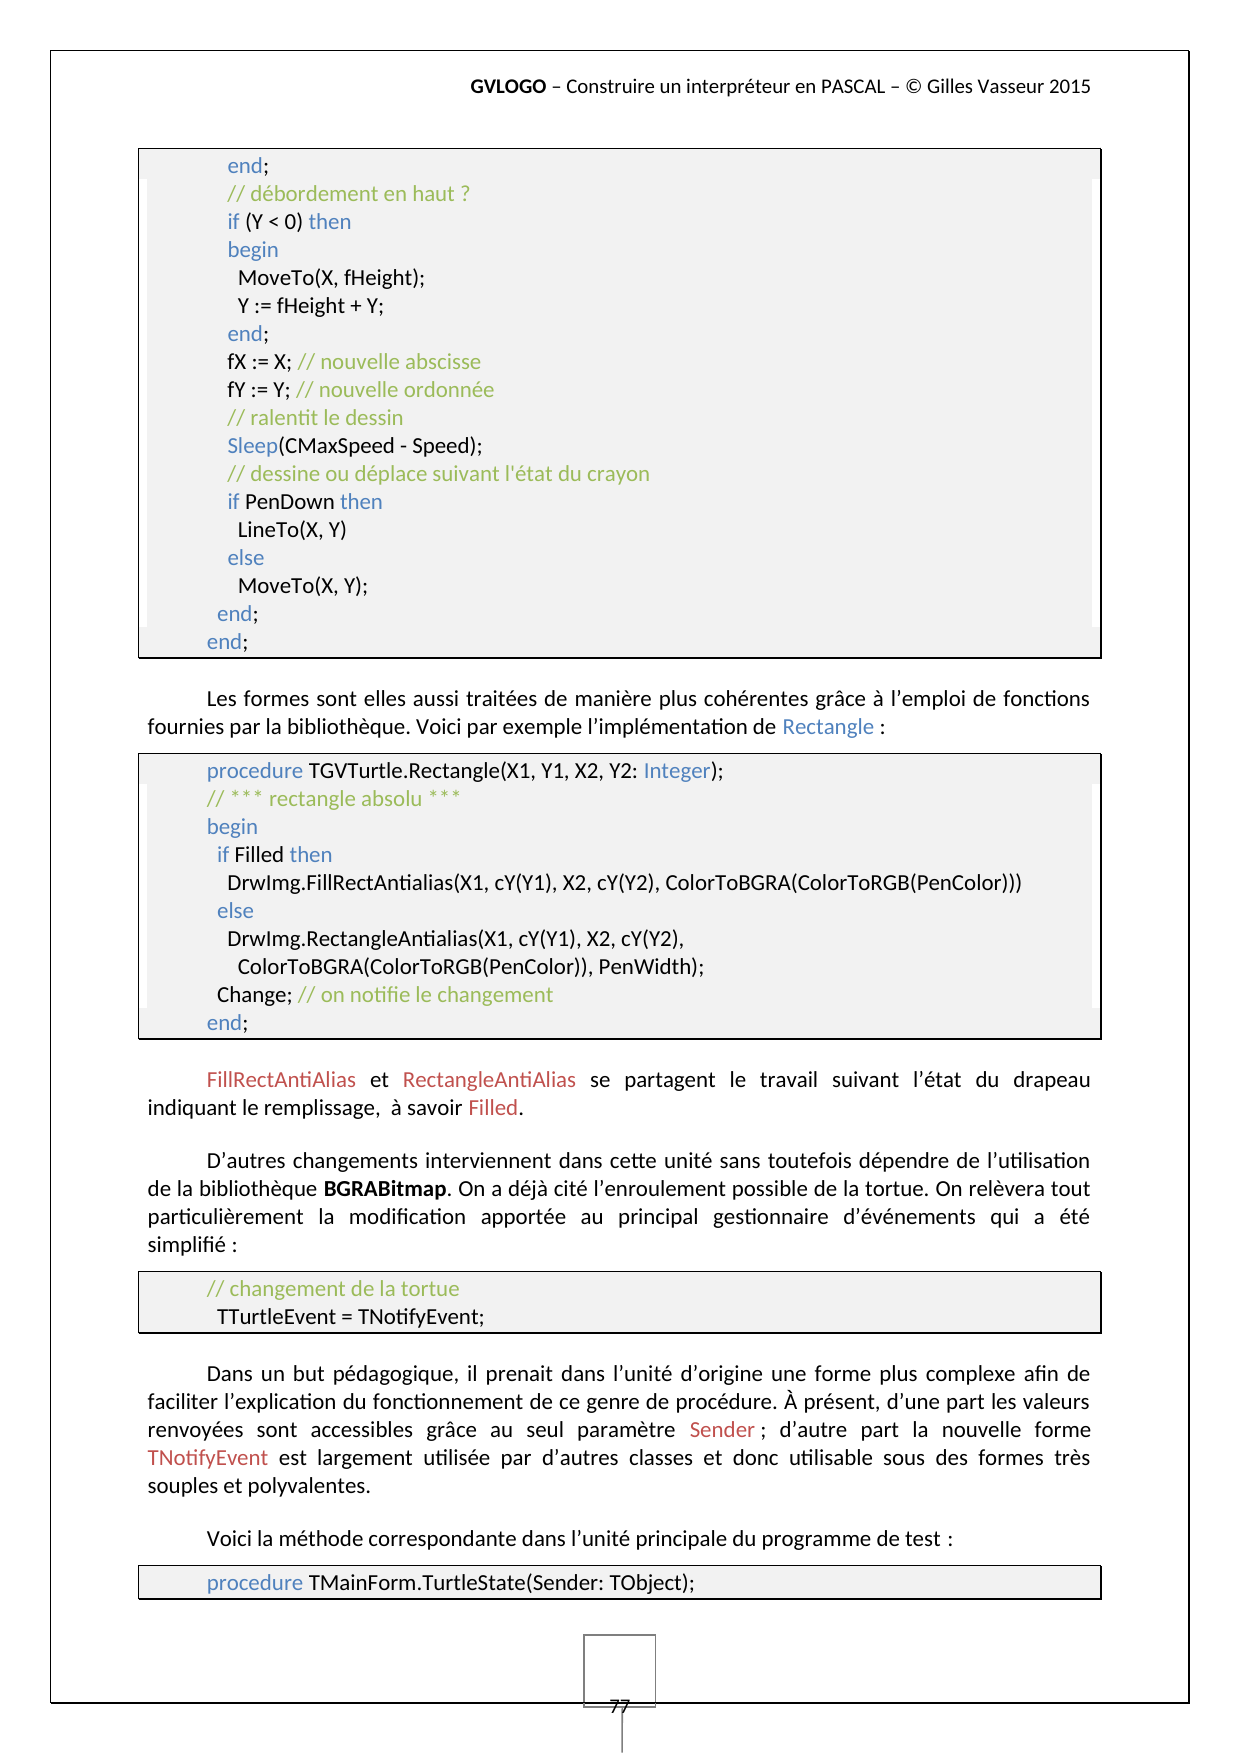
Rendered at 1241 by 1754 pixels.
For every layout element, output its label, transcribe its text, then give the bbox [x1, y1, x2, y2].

text FillRectAntiAlias et RectangleAntiAlias se partagent le travail suivant l’état du drapeau indiquant le remplissage, à savoir Filled. [147, 1065, 1092, 1121]
text end; [139, 1005, 1100, 1038]
text end; [139, 149, 1100, 179]
text if Filled then [147, 840, 1092, 868]
text Sleep(CMaxSpeed - Speed); [147, 431, 1092, 459]
text fY := Y; // nouvelle ordonnée [147, 375, 1092, 403]
text TTurtleEvent = TNotifyEvent; [139, 1299, 1100, 1332]
text else [147, 896, 1092, 924]
text // ralentit le dessin [147, 403, 1092, 431]
text MoveTo(X, Y); [147, 571, 1092, 599]
text Dans un but pédagogique, il prenait dans l’unité d’origine une forme plus complexe afin de faciliter l’explication du fonctionnement de ce genre de procédure. À présent, d’une part les valeurs renvoyées sont accessibles grâce au seul paramètre Sender ; d’autre part la nouvelle forme TNotifyEvent est largement utilisée par d’autres classes et donc utilisable sous des formes très souples et polyvalentes. [147, 1359, 1092, 1499]
text begin [147, 235, 1092, 263]
text ColorToBGRA(ColorToRGB(PenColor)), PenWidth); [147, 952, 1092, 980]
text end; [147, 599, 1092, 624]
text Les formes sont elles aussi traitées de manière plus cohérentes grâce à l’emploi de fonctions fournies par la bibliothèque. Voici par exemple l’implémentation de Rectangle : [147, 684, 1092, 740]
text DrwImg.RectangleAntialias(X1, cY(Y1), X2, cY(Y2), [147, 924, 1092, 952]
text // dessine ou déplace suivant l'état du crayon [147, 459, 1092, 487]
text // débordement en haut ? [147, 179, 1092, 207]
text if PenDown then [147, 487, 1092, 515]
text begin [147, 812, 1092, 840]
text LineTo(X, Y) [147, 515, 1092, 543]
text // changement de la tortue [139, 1272, 1100, 1299]
text D’autres changements interviennent dans cette unité sans toutefois dépendre de l’utilisation de la bibliothèque BGRABitmap. On a déjà cité l’enroulement possible de la tortue. On relèvera tout particulièrement la modification apportée au principal gestionnaire d’événements qui a été simplifié : [147, 1146, 1092, 1258]
text else [147, 543, 1092, 571]
text procedure TGVTurtle.Rectangle(X1, Y1, X2, Y2: Integer); [139, 754, 1100, 784]
text procedure TMainForm.TurtleState(Sender: TObject); [139, 1566, 1100, 1598]
text // *** rectangle absolu *** [147, 784, 1092, 812]
text MoveTo(X, fHeight); [147, 263, 1092, 291]
text end; [147, 319, 1092, 347]
text end; [139, 624, 1100, 657]
text if (Y < 0) then [147, 207, 1092, 235]
text DrwImg.FillRectAntialias(X1, cY(Y1), X2, cY(Y2), ColorToBGRA(ColorToRGB(PenColor))) [147, 868, 1092, 896]
text Voici la méthode correspondante dans l’unité principale du programme de test : [147, 1524, 1092, 1552]
text Change; // on notifie le changement [147, 980, 1092, 1005]
text Y := fHeight + Y; [147, 291, 1092, 319]
text fX := X; // nouvelle abscisse [147, 347, 1092, 375]
